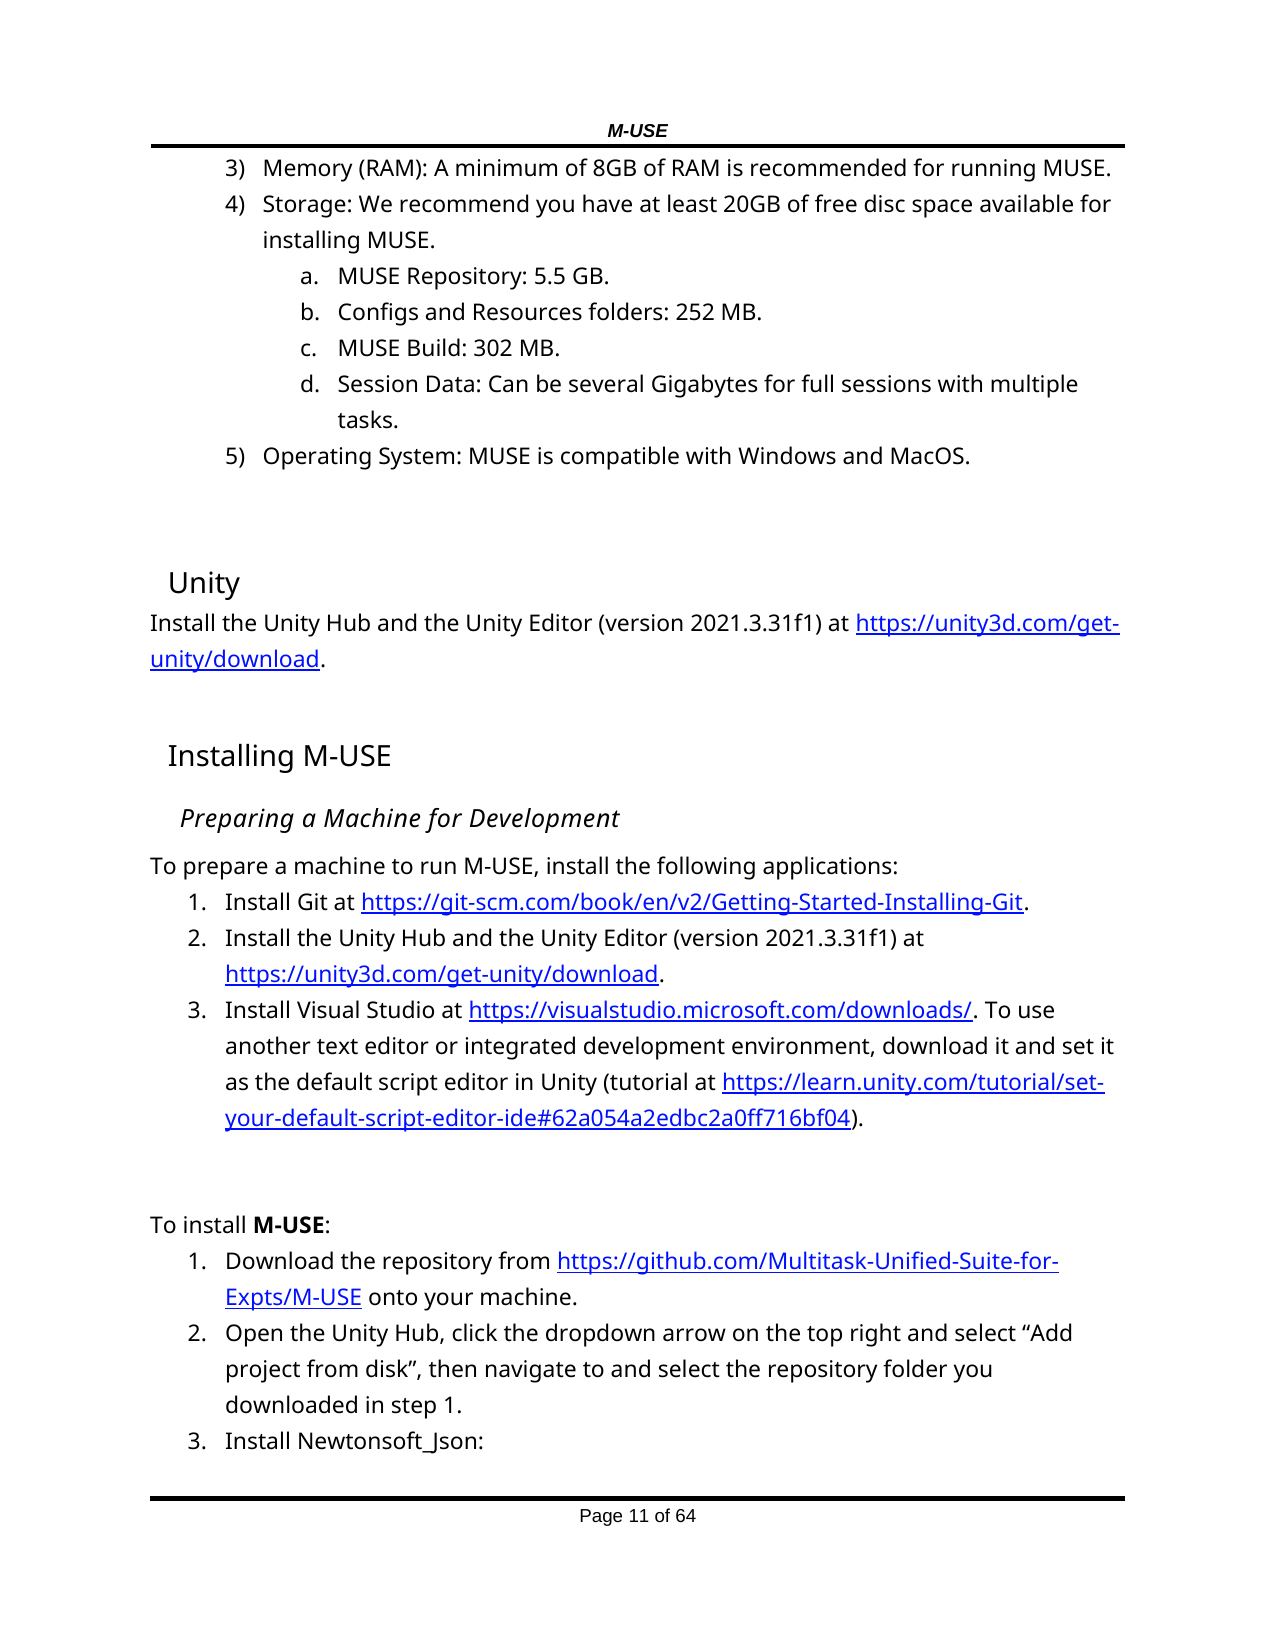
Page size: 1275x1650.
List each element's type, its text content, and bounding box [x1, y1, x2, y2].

list Install Newtonsoft_Json: [187, 1425, 1125, 1456]
list Install Git at https://git-scm.com/book/en/v2/Getting-Started-Installing-Git. [187, 886, 1125, 917]
list Open the Unity Hub, click the dropdown arrow on the top right and select “Add project from disk”, then navigate to and select the repository folder you downloaded in step 1. [187, 1317, 1125, 1420]
list Storage: We recommend you have at least 20GB of free disc space available for installing MUSE. [225, 188, 1125, 255]
subtitle Unity [168, 562, 1125, 602]
list MUSE Repository: 5.5 GB. [300, 260, 1125, 291]
list Memory (RAM): A minimum of 8GB of RAM is recommended for running MUSE. [225, 152, 1125, 183]
text To install M-USE: [150, 1209, 1125, 1241]
text Install the Unity Hub and the Unity Editor (version 2021.3.31f1) at https://unity3d.com/get-unity/download. [150, 607, 1125, 674]
list Operating System: MUSE is compatible with Windows and MacOS. [225, 440, 1125, 471]
list Session Data: Can be several Gigabytes for full sessions with multiple tasks. [300, 368, 1125, 435]
list Install Visual Studio at https://visualstudio.microsoft.com/downloads/. To use another text editor or integrated development environment, download it and set it as the default script editor in Unity (tutorial at https://learn.unity.com/tutorial/set-your-default-script-editor-ide#62a054a2edbc2a0ff716bf04). [187, 994, 1125, 1133]
subtitle Preparing a Machine for Development [179, 801, 1125, 835]
list Install the Unity Hub and the Unity Editor (version 2021.3.31f1) at https://unity3d.com/get-unity/download. [187, 922, 1125, 989]
list Configs and Resources folders: 252 MB. [300, 296, 1125, 327]
list Download the repository from https://github.com/Multitask-Unified-Suite-for-Expts/M-USE onto your machine. [187, 1245, 1125, 1312]
text To prepare a machine to run M-USE, install the following applications: [150, 850, 1125, 881]
subtitle Installing M-USE [168, 736, 1125, 775]
list MUSE Build: 302 MB. [300, 332, 1125, 363]
